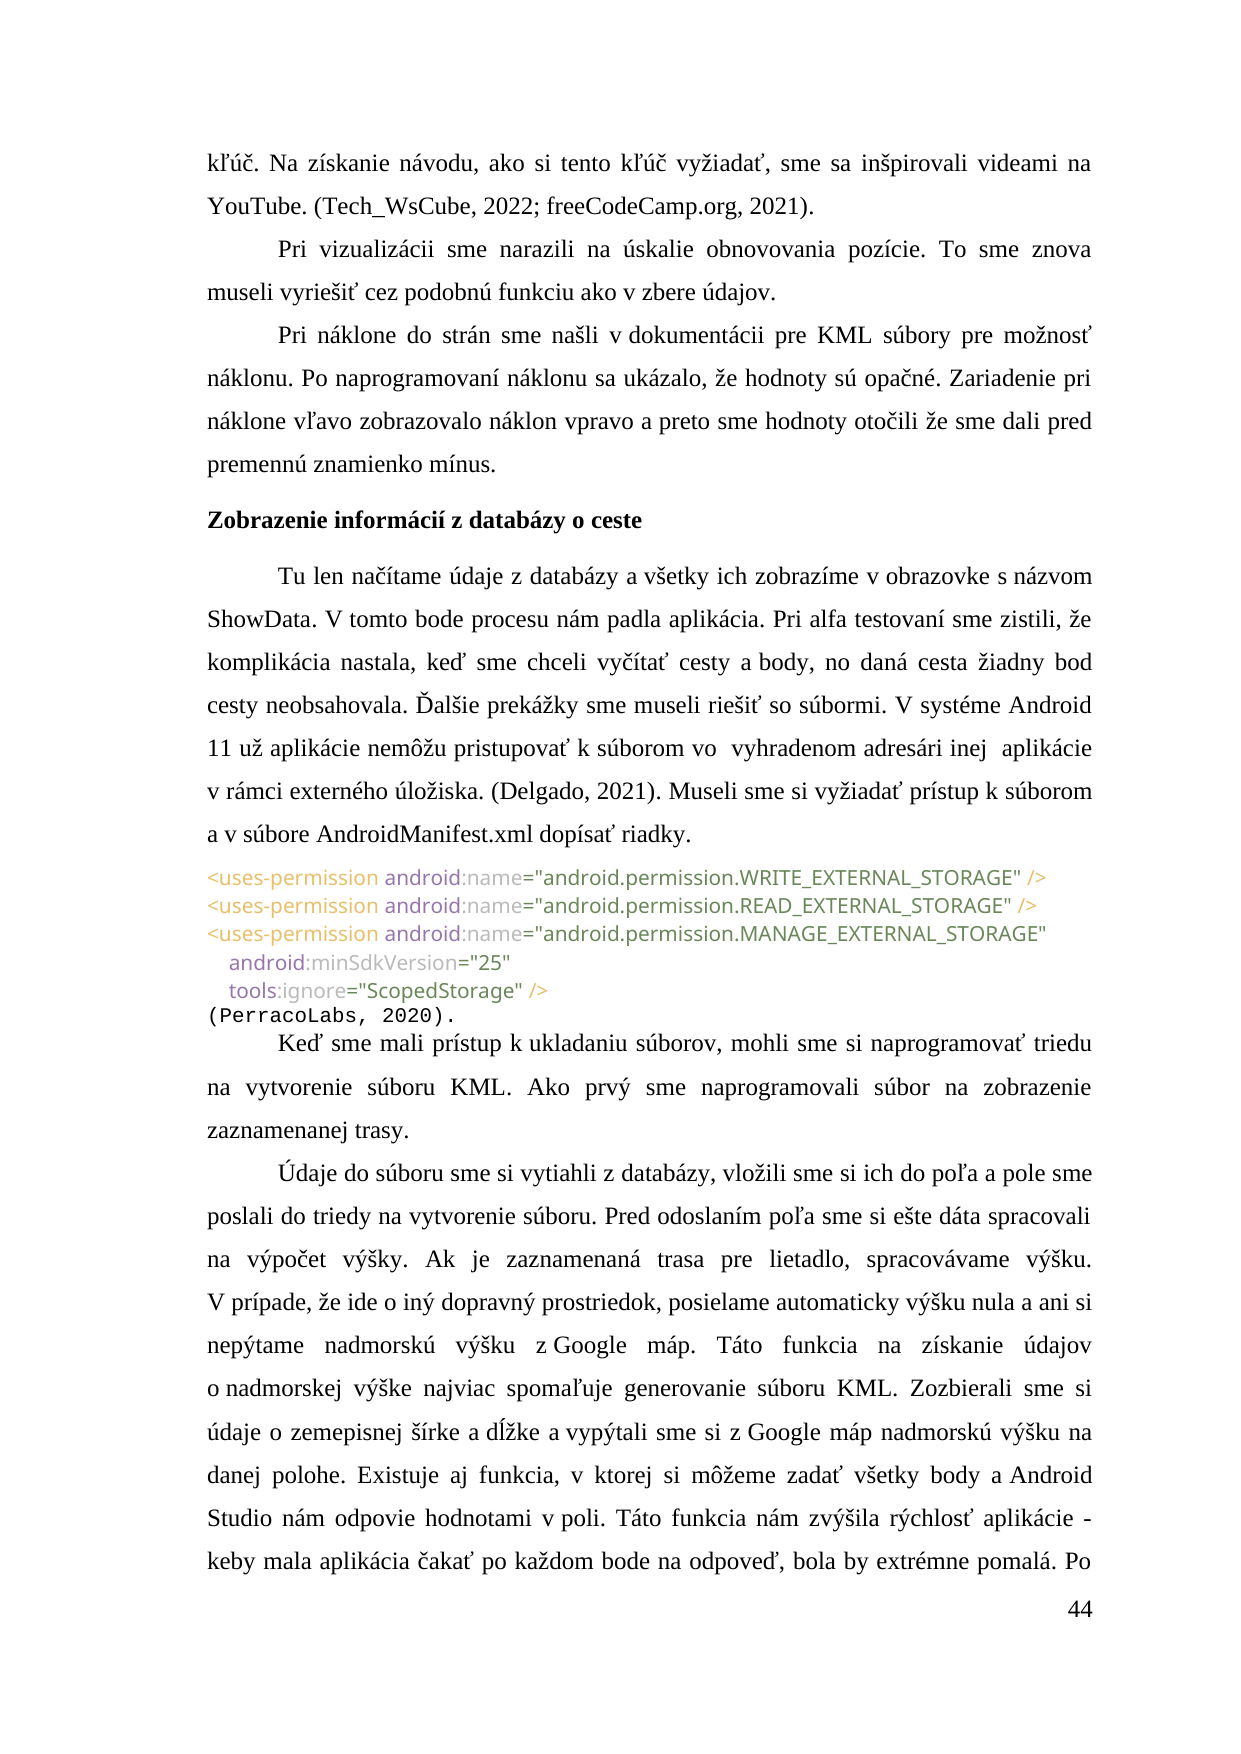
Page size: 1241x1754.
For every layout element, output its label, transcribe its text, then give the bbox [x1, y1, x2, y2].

subtitle Zobrazenie informácií z databázy o ceste [207, 505, 1092, 534]
text <uses-permission android:name="android.permission.WRITE_EXTERNAL_STORAGE" /> <uses-permission android:name="android.permission.READ_EXTERNAL_STORAGE" /> <uses-permission android:name="android.permission.MANAGE_EXTERNAL_STORAGE" android:minSdkVersion="25" tools:ignore="ScopedStorage" /> [207, 863, 1092, 1005]
text . [207, 1005, 1092, 1028]
text Keď sme mali prístup k ukladaniu súborov, mohli sme si naprogramovať triedu na vytvorenie súboru KML. Ako prvý sme naprogramovali súbor na zobrazenie zaznamenanej trasy. [207, 1028, 1092, 1143]
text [207, 148, 1092, 219]
text Tu len načítame údaje z databázy a všetky ich zobrazíme v obrazovke s názvom ShowData. V tomto bode procesu nám padla aplikácia. Pri alfa testovaní sme zistili, že komplikácia nastala, keď sme chceli vyčítať cesty a body, no daná cesta žiadny bod cesty neobsahovala. Ďalšie prekážky sme museli riešiť so súbormi. V systéme Android 11 už aplikácie nemôžu pristupovať k súborom vo vyhradenom adresári inej aplikácie v rámci externého úložiska.. Museli sme si vyžiadať prístup k súborom a v súbore AndroidManifest.xml dopísať riadky. [207, 561, 1092, 848]
text Pri vizualizácii sme narazili na úskalie obnovovania pozície. To sme znova museli vyriešiť cez podobnú funkciu ako v zbere údajov. [207, 234, 1092, 306]
text Pri náklone do strán sme našli v dokumentácii pre KML súbory pre možnosť náklonu. Po naprogramovaní náklonu sa ukázalo, že hodnoty sú opačné. Zariadenie pri náklone vľavo zobrazovalo náklon vpravo a preto sme hodnoty otočili že sme dali pred premennú znamienko mínus. [207, 320, 1092, 478]
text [207, 1158, 1092, 1575]
